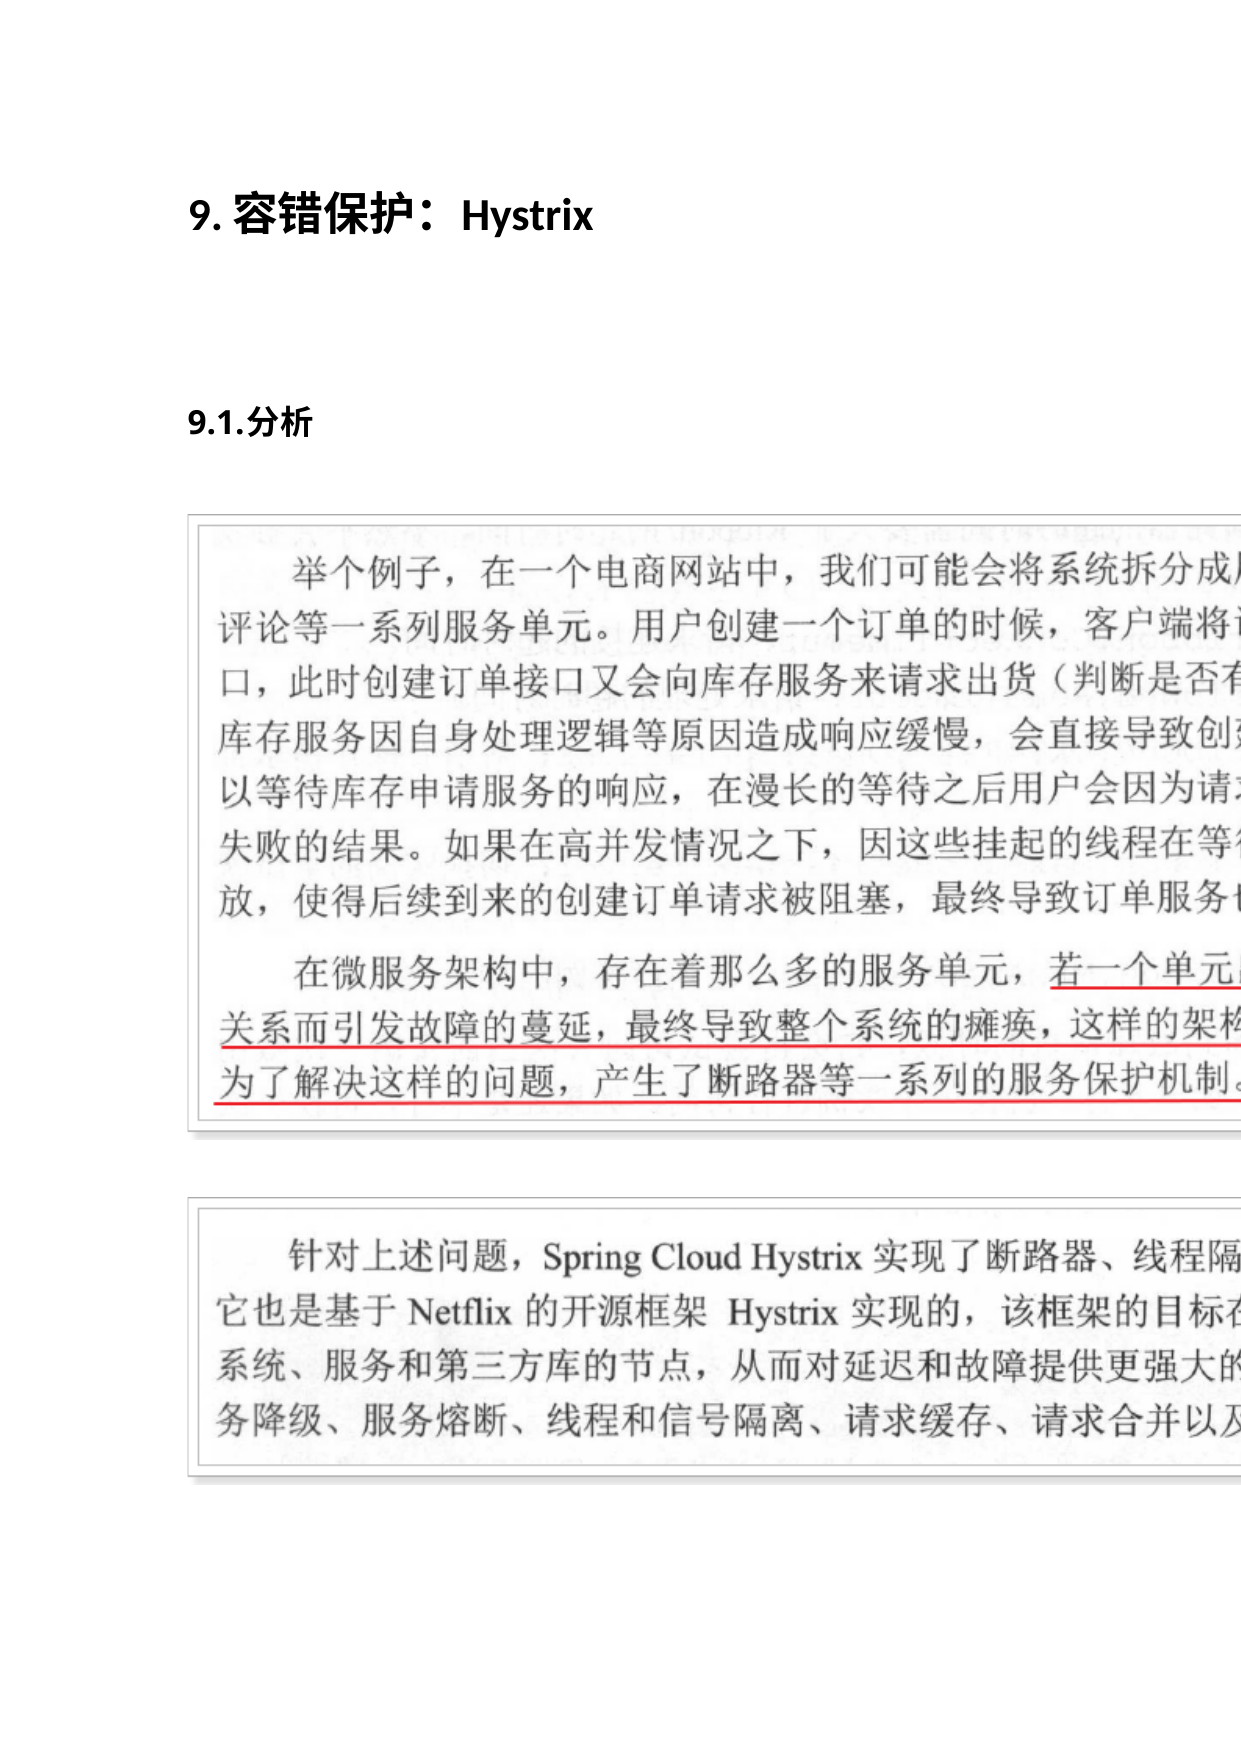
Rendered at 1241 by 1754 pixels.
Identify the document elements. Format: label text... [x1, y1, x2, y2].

subtitle 容错保护：Hystrix [187, 162, 1053, 259]
picture [187, 1197, 1241, 1485]
picture [187, 514, 1241, 1140]
subtitle 分析 [187, 387, 1053, 452]
